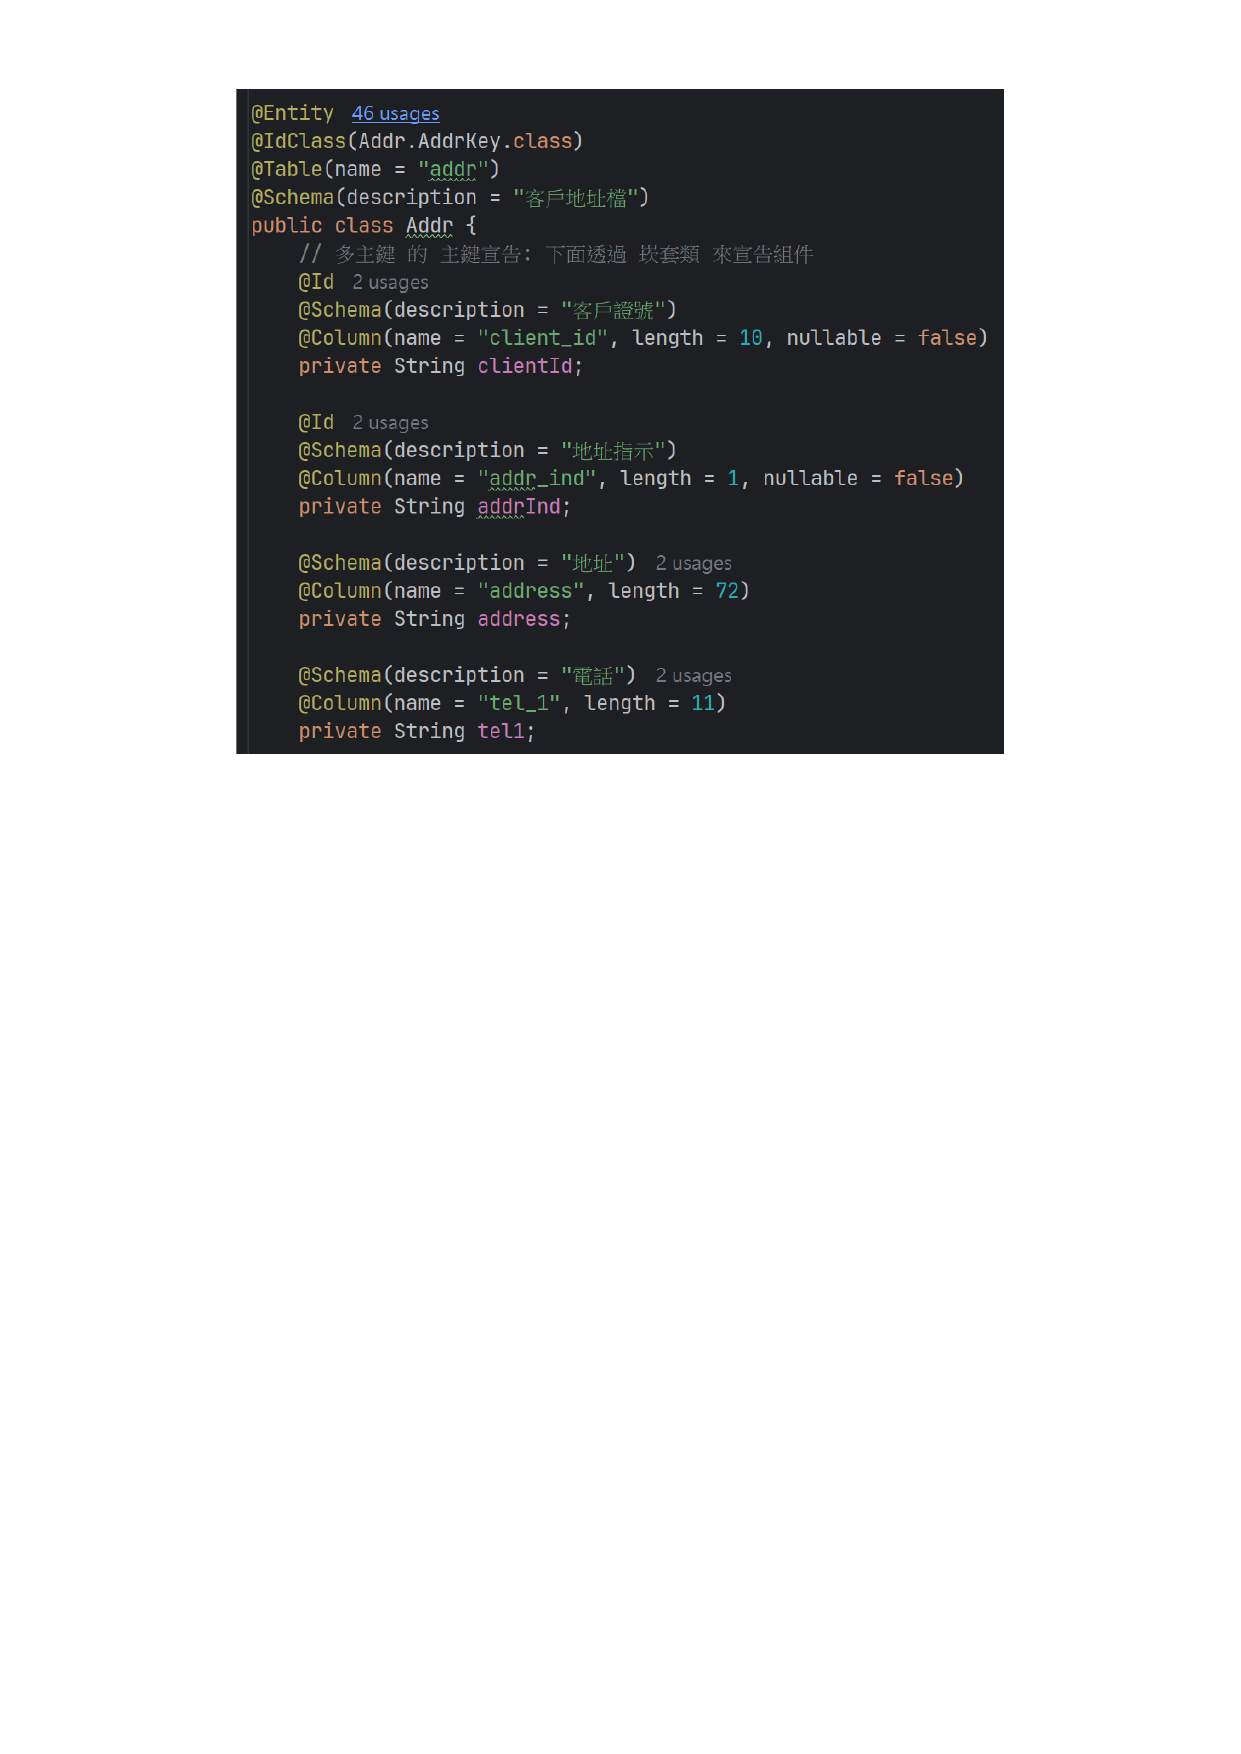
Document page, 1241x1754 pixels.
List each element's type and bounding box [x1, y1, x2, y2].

picture [236, 89, 1004, 754]
